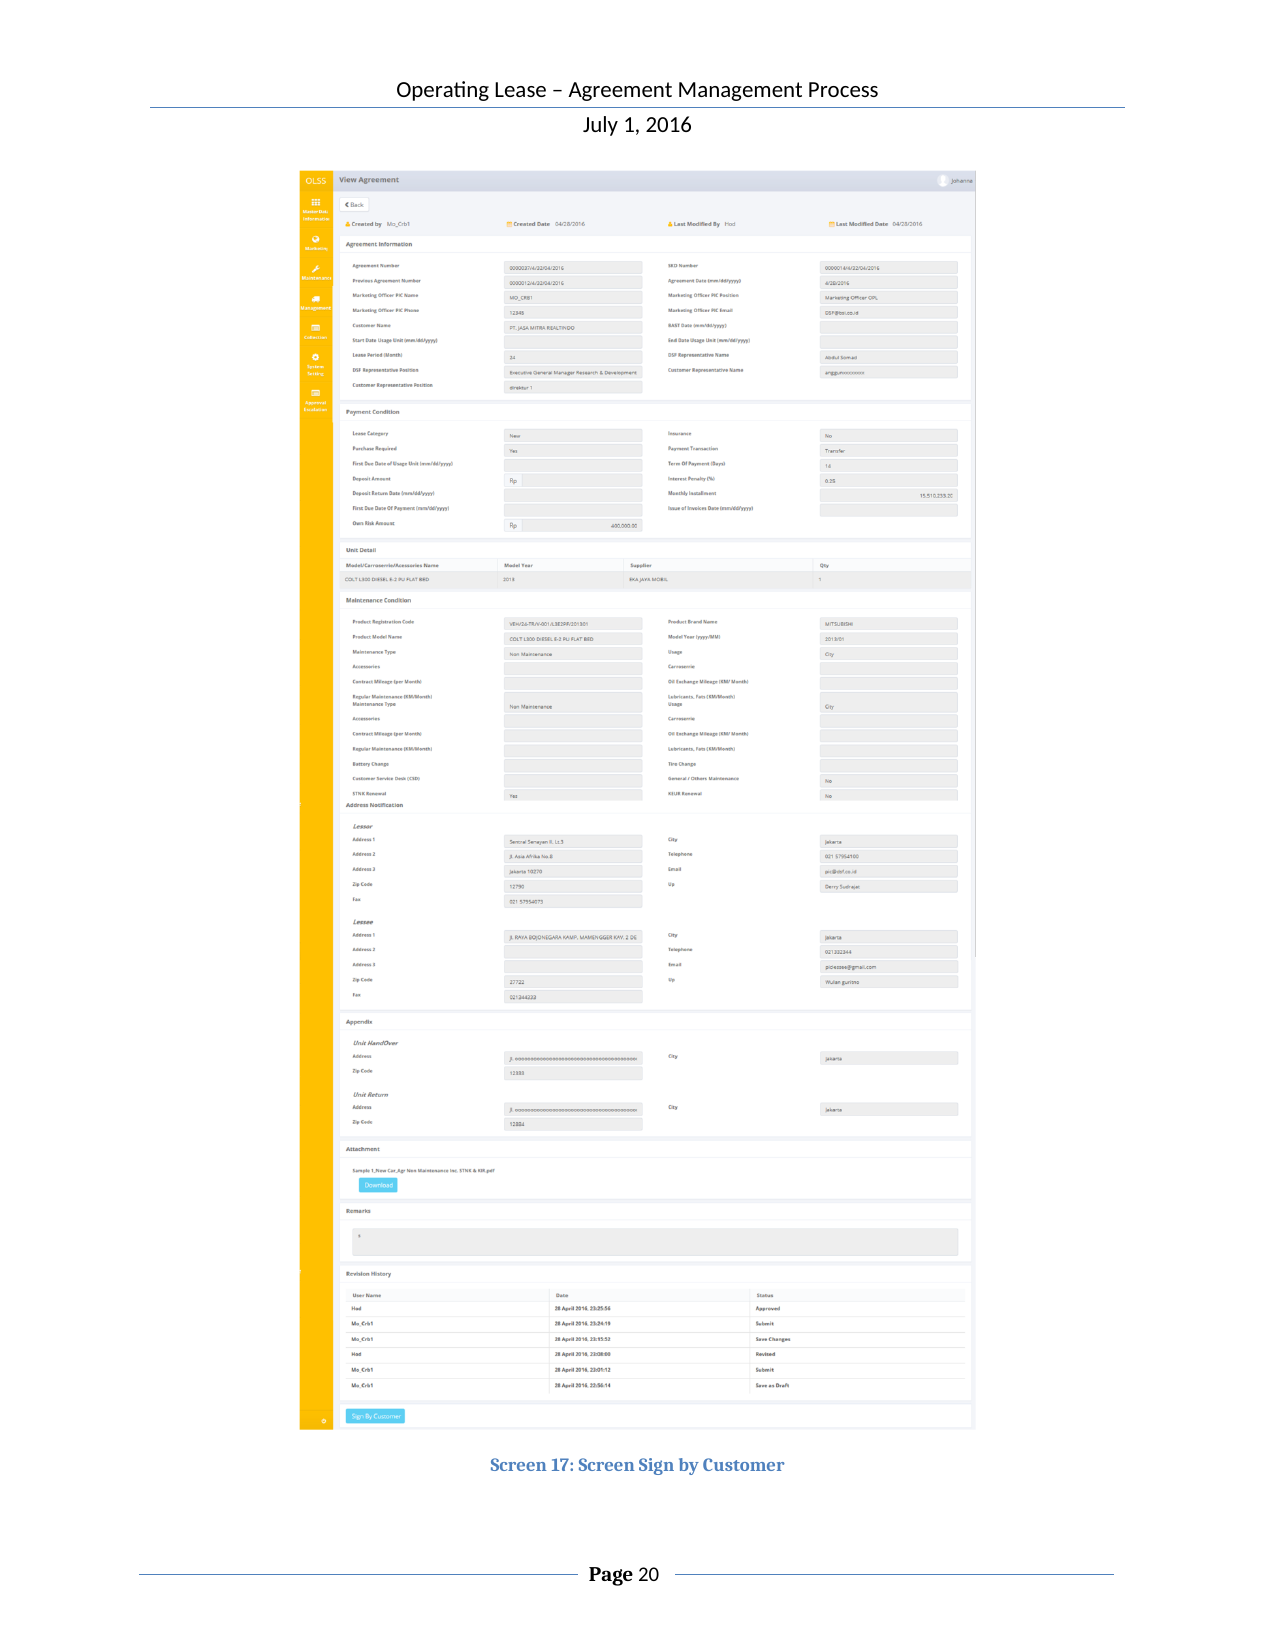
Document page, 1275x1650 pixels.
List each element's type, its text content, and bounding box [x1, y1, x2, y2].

text Screen 17: Screen Sign by Customer [150, 1454, 1125, 1476]
picture [299, 170, 976, 1430]
